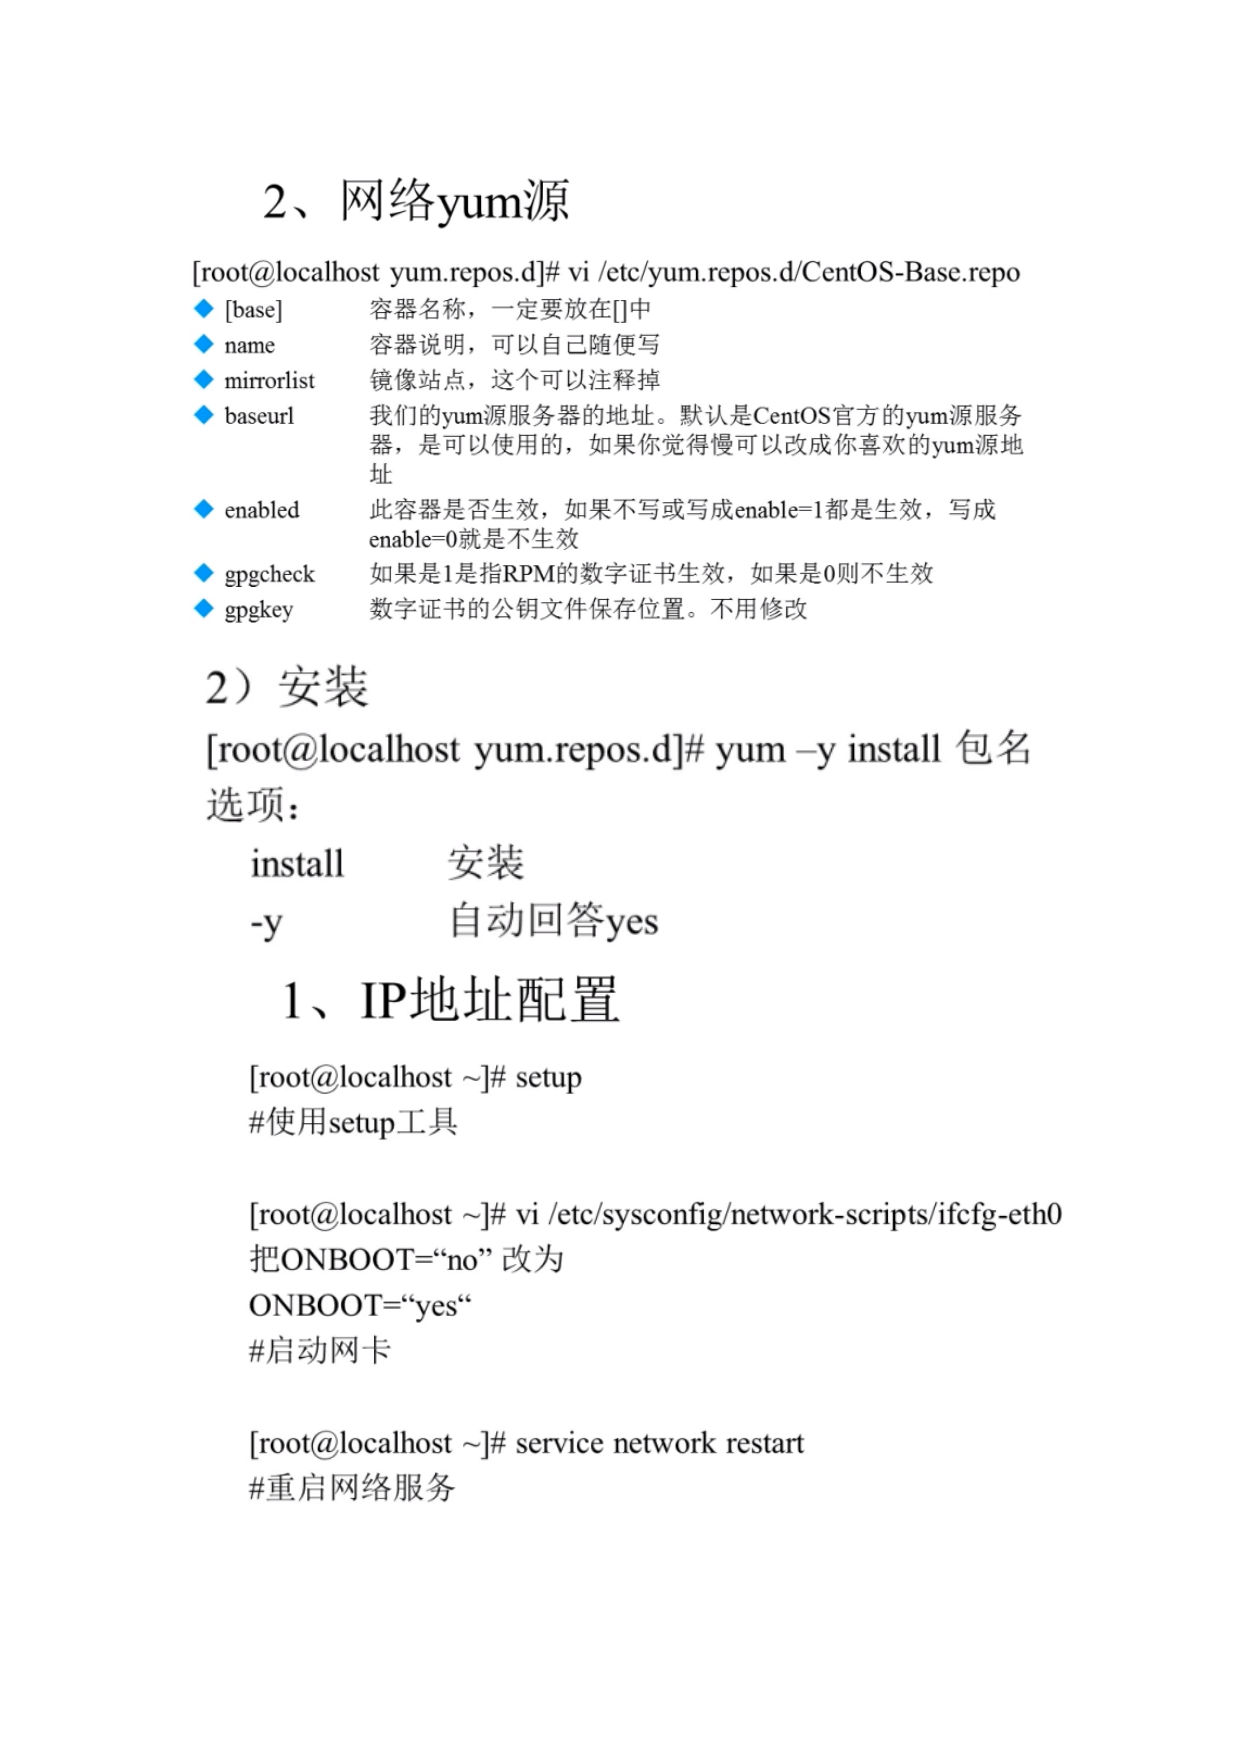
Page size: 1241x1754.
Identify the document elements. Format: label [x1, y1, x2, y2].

picture [231, 974, 1097, 1505]
picture [187, 162, 1052, 637]
picture [187, 649, 1053, 957]
